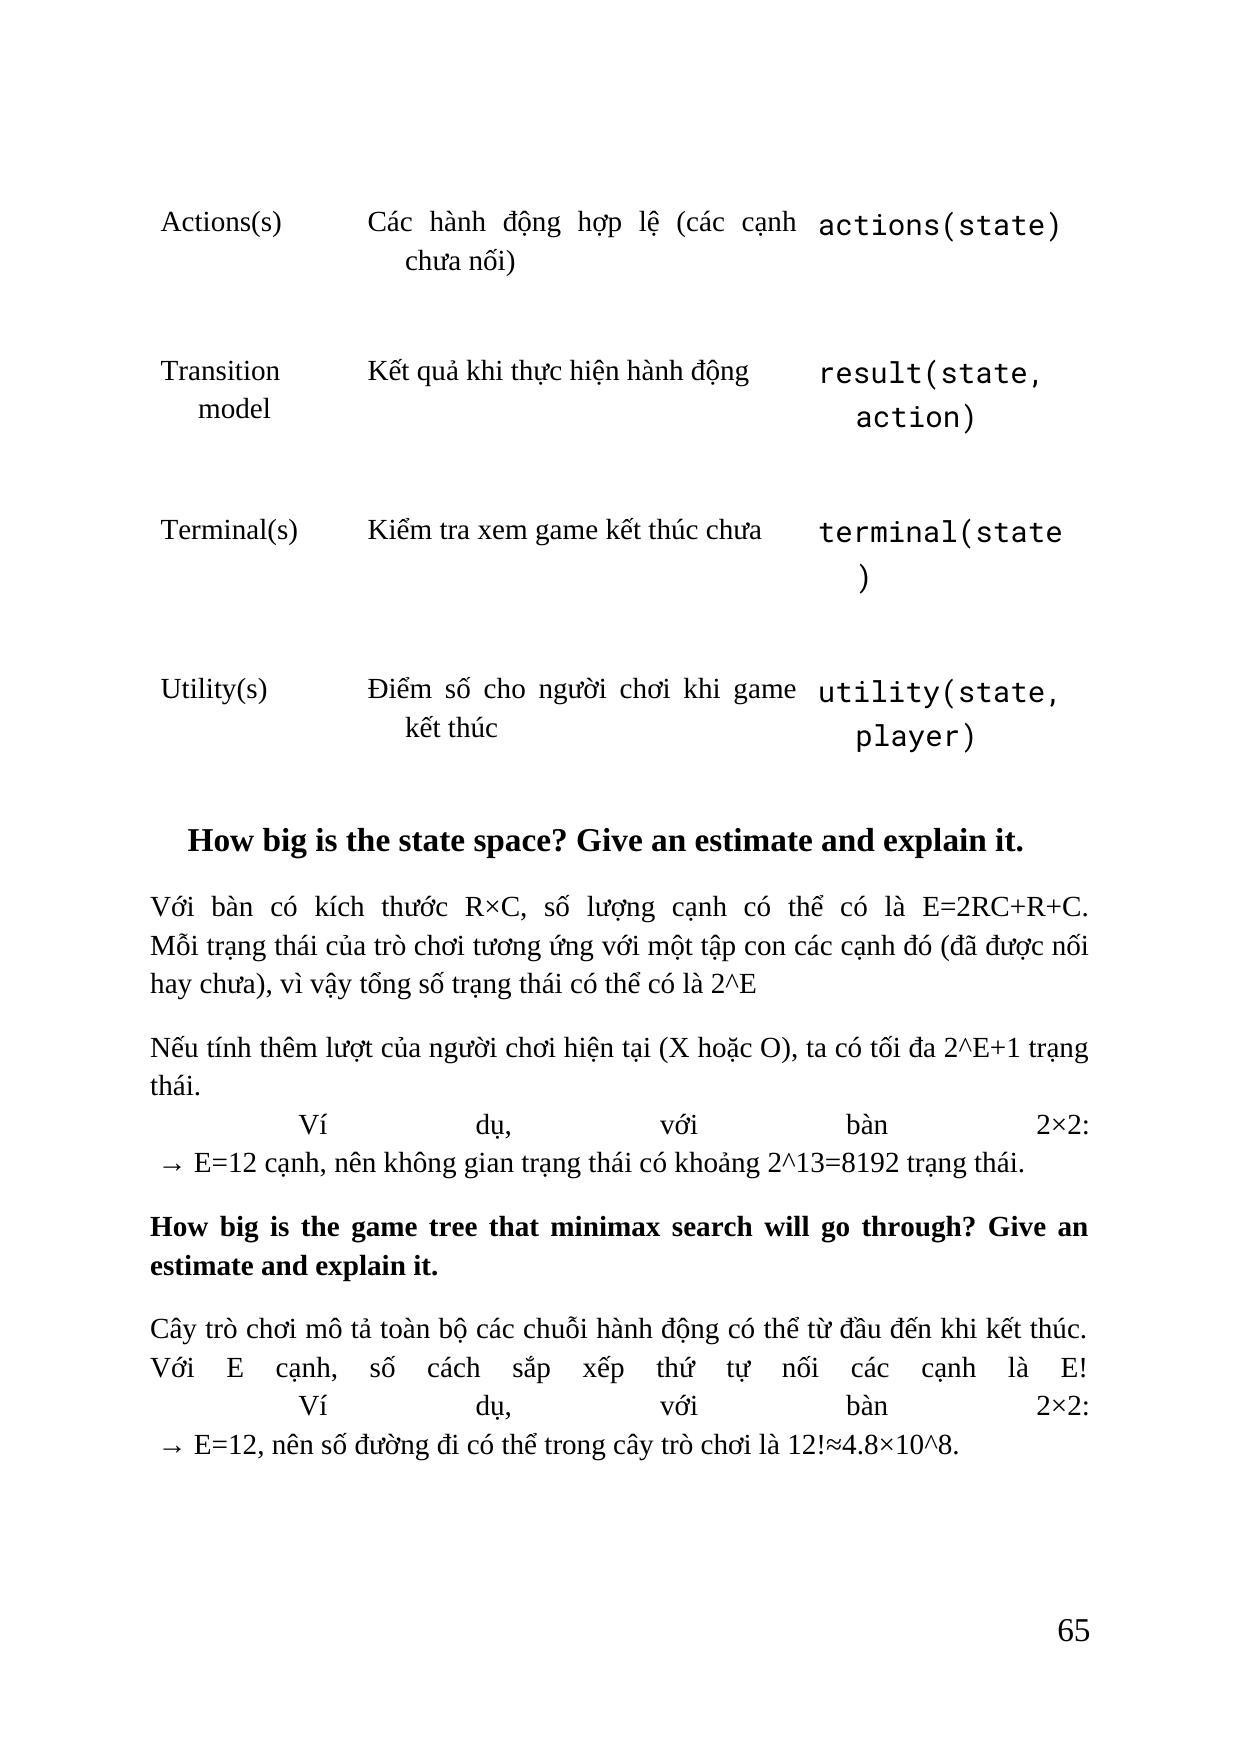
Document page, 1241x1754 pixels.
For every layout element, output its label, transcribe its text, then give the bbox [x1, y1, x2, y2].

text Cây trò chơi mô tả toàn bộ các chuỗi hành động có thể từ đầu đến khi kết thúc. Với E cạnh, số cách sắp xếp thứ tự nối các cạnh là E! Ví dụ, với bàn 2×2: → E=12, nên số đường đi có thể trong cây trò chơi là 12!≈4.8×10^8. [150, 1311, 1090, 1460]
text Nếu tính thêm lượt của người chơi hiện tại (X hoặc O), ta có tối đa 2^E+1 trạng thái. Ví dụ, với bàn 2×2: → E=12 cạnh, nên không gian trạng thái có khoảng 2^13=8192 trạng thái. [150, 1030, 1090, 1179]
table_cell utility(state, player) [807, 636, 1077, 795]
text How big is the state space? Give an estimate and explain it. [187, 820, 1090, 858]
text Với bàn có kích thước R×C, số lượng cạnh có thể có là E=2RC+R+C. Mỗi trạng thái của trò chơi tương ứng với một tập con các cạnh đó (đã được nối hay chưa), vì vậy tổng số trạng thái có thể có là 2^E [150, 889, 1090, 1000]
table_cell result(state, action) [807, 318, 1077, 477]
table_cell Điểm số cho người chơi khi game kết thúc [357, 636, 807, 795]
table_cell Terminal(s) [150, 477, 357, 636]
table_cell Transition model [150, 318, 357, 477]
table_cell terminal(state) [807, 477, 1077, 636]
table_cell Utility(s) [150, 636, 357, 795]
table_cell Kết quả khi thực hiện hành động [357, 318, 807, 477]
text How big is the game tree that minimax search will go through? Give an estimate and explain it. [150, 1209, 1090, 1281]
table_cell Kiểm tra xem game kết thúc chưa [357, 477, 807, 636]
table_cell actions(state) [807, 169, 1077, 318]
table_cell Các hành động hợp lệ (các cạnh chưa nối) [357, 169, 807, 318]
table_cell Actions(s) [150, 169, 357, 318]
